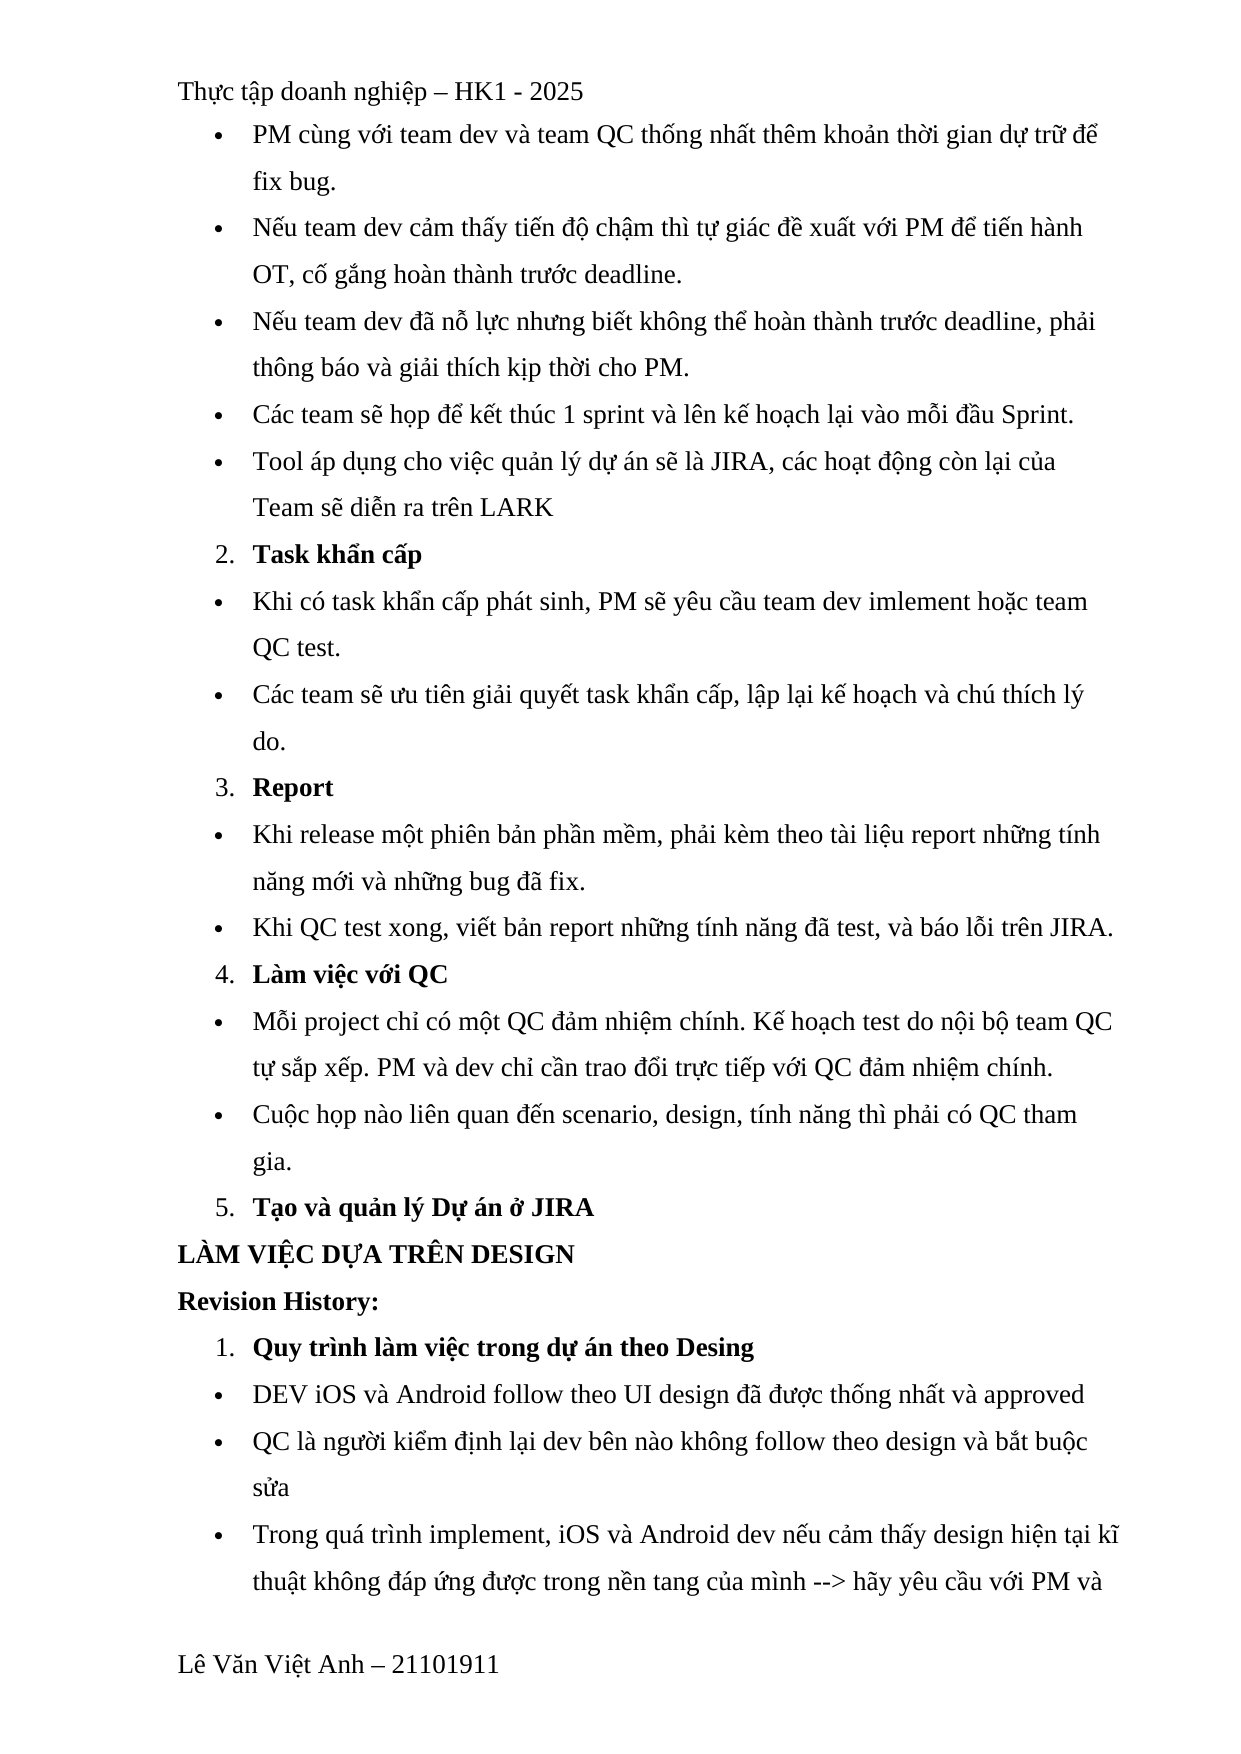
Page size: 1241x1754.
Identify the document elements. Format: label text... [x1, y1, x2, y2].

text LÀM VIỆC DỰA TRÊN DESIGN [177, 1238, 1122, 1269]
list Các team sẽ họp để kết thúc 1 sprint và lên kế hoạch lại vào mỗi đầu Sprint. [215, 398, 1122, 429]
list Tạo và quản lý Dự án ở JIRA [215, 1191, 1122, 1223]
list Tool áp dụng cho việc quản lý dự án sẽ là JIRA, các hoạt động còn lại của Team sẽ diễn ra trên LARK [215, 445, 1122, 523]
list Nếu team dev cảm thấy tiến độ chậm thì tự giác đề xuất với PM để tiến hành OT, cố gắng hoàn thành trước deadline. [215, 211, 1122, 289]
list Khi release một phiên bản phần mềm, phải kèm theo tài liệu report những tính năng mới và những bug đã fix. [215, 818, 1122, 896]
list QC là người kiểm định lại dev bên nào không follow theo design và bắt buộc sửa [215, 1425, 1122, 1503]
list Cuộc họp nào liên quan đến scenario, design, tính năng thì phải có QC tham gia. [215, 1098, 1122, 1176]
list Khi có task khẩn cấp phát sinh, PM sẽ yêu cầu team dev imlement hoặc team QC test. [215, 585, 1122, 663]
list Quy trình làm việc trong dự án theo Desing [215, 1331, 1122, 1363]
list Các team sẽ ưu tiên giải quyết task khẩn cấp, lập lại kế hoạch và chú thích lý do. [215, 678, 1122, 756]
list Nếu team dev đã nỗ lực nhưng biết không thể hoàn thành trước deadline, phải thông báo và giải thích kịp thời cho PM. [215, 305, 1122, 383]
list Làm việc với QC [215, 958, 1122, 989]
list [215, 1518, 1122, 1596]
list Task khẩn cấp [215, 538, 1122, 569]
text Revision History: [177, 1285, 1122, 1316]
list PM cùng với team dev và team QC thống nhất thêm khoản thời gian dự trữ để fix bug. [215, 118, 1122, 196]
list Mỗi project chỉ có một QC đảm nhiệm chính. Kế hoạch test do nội bộ team QC tự sắp xếp. PM và dev chỉ cần trao đổi trực tiếp với QC đảm nhiệm chính. [215, 1005, 1122, 1083]
list Report [215, 771, 1122, 803]
list DEV iOS và Android follow theo UI design đã được thống nhất và approved [215, 1378, 1122, 1409]
list Khi QC test xong, viết bản report những tính năng đã test, và báo lỗi trên JIRA. [215, 911, 1122, 943]
